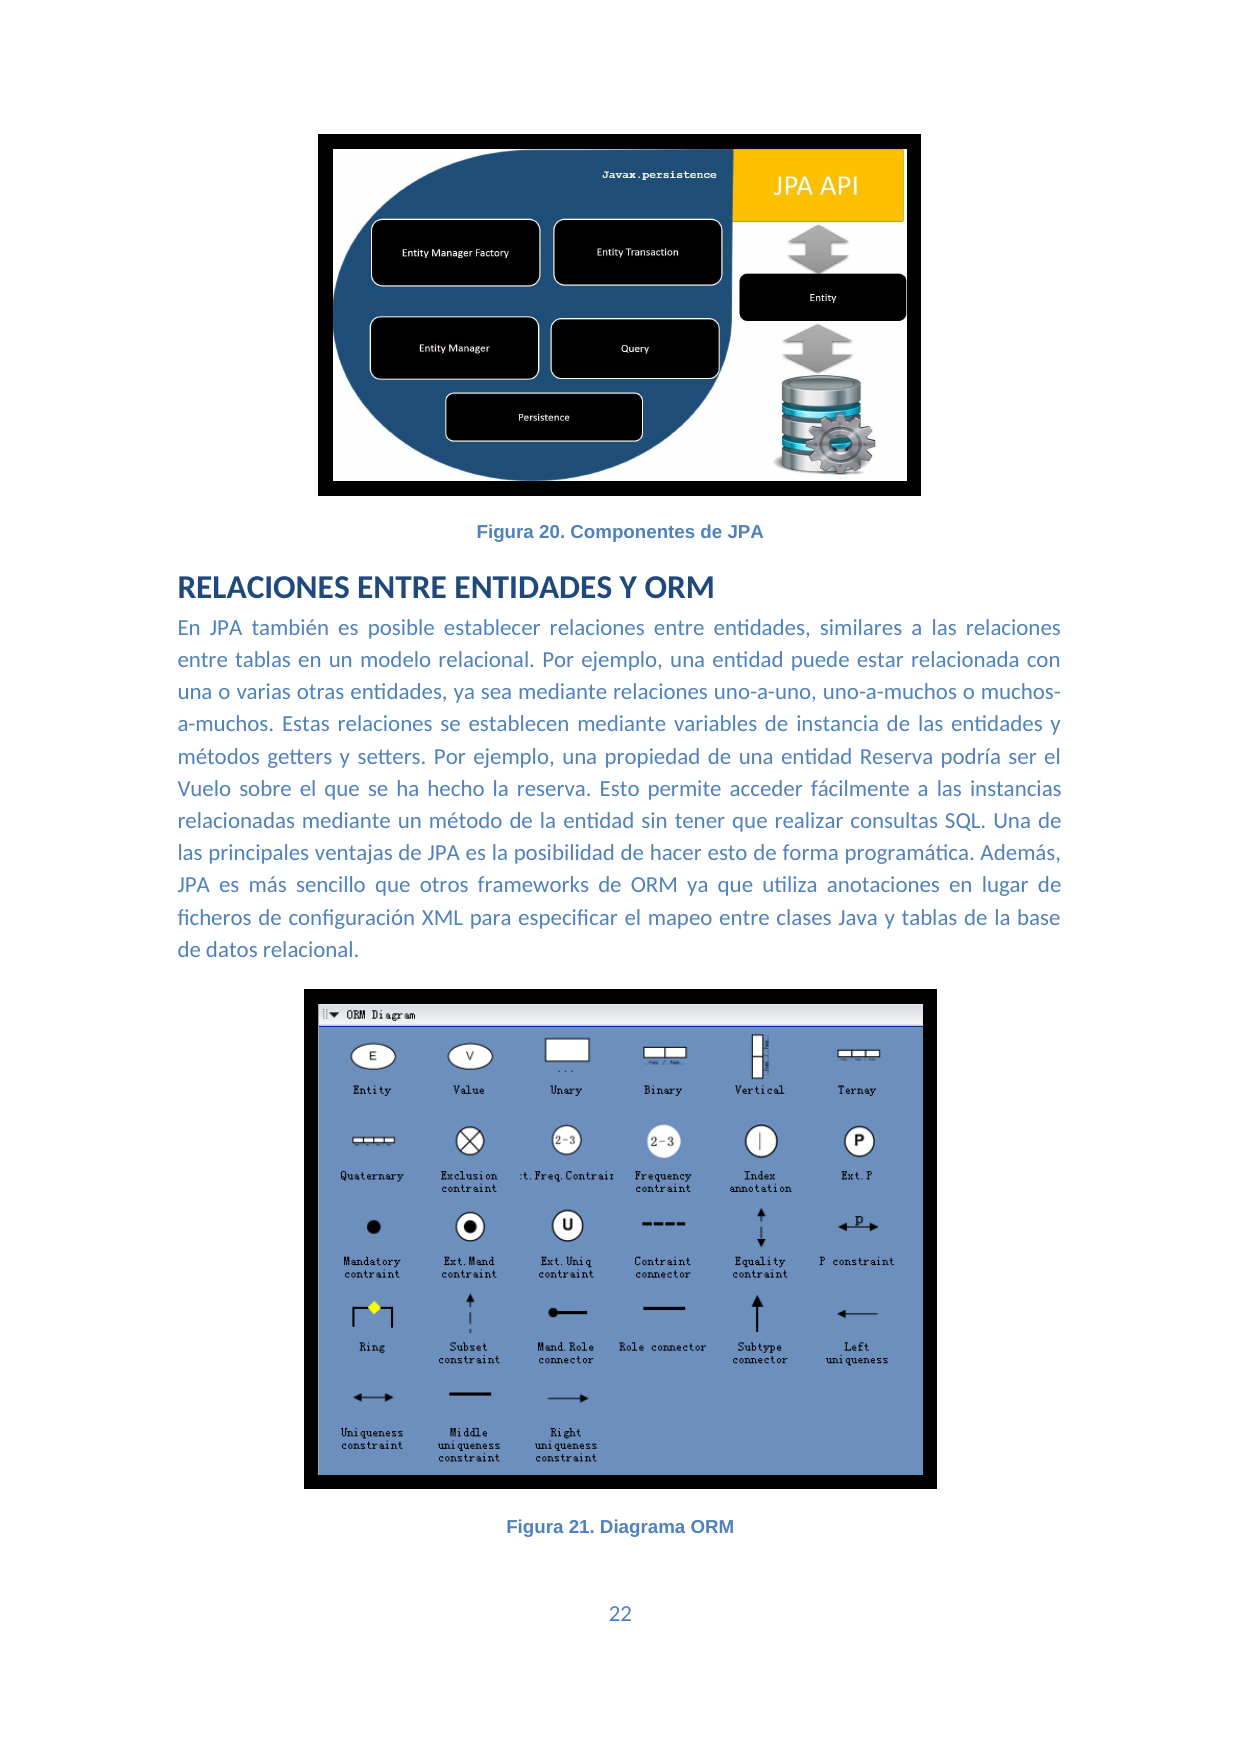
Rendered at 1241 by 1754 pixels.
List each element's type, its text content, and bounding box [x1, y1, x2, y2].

picture [333, 149, 907, 481]
text En JPA también es posible establecer relaciones entre entidades, similares a las relaciones entre tablas en un modelo relacional. Por ejemplo, una entidad puede estar relacionada con una o varias otras entidades, ya sea mediante relaciones uno-a-uno, uno-a-muchos o muchos-a-muchos. Estas relaciones se establecen mediante variables de instancia de las entidades y métodos getters y setters. Por ejemplo, una propiedad de una entidad Reserva podría ser el Vuelo sobre el que se ha hecho la reserva. Esto permite acceder fácilmente a las instancias relacionadas mediante un método de la entidad sin tener que realizar consultas SQL. Una de las principales ventajas de JPA es la posibilidad de hacer esto de forma programática. Además, JPA es más sencillo que otros frameworks de ORM ya que utiliza anotaciones en lugar de ficheros de configuración XML para especificar el mapeo entre clases Java y tablas de la base de datos relacional. [177, 613, 1063, 963]
subtitle RELACIONES ENTRE ENTIDADES Y ORM [177, 566, 1063, 607]
picture [318, 1004, 923, 1475]
